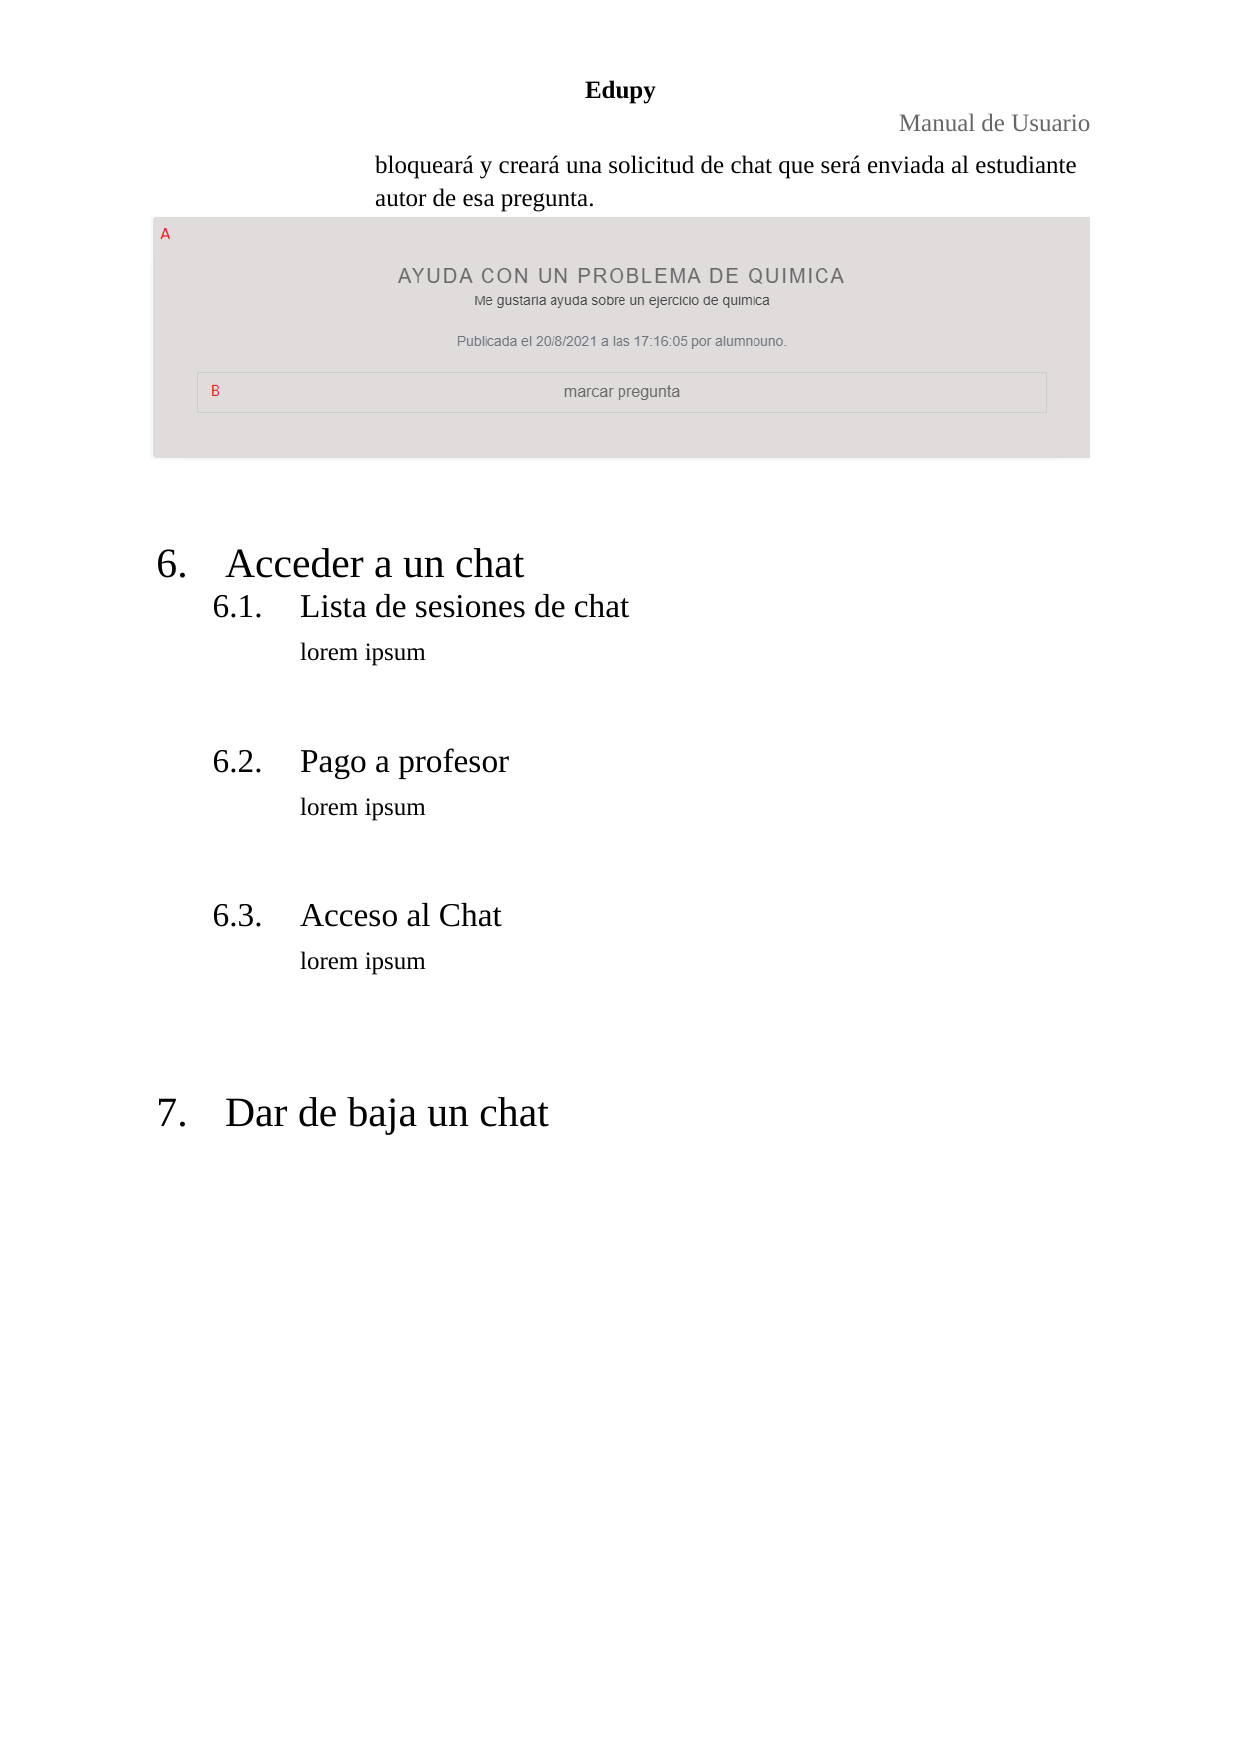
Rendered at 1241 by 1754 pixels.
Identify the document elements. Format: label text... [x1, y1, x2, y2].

text lorem ipsum [300, 637, 1090, 666]
subtitle Acceder a un chat [187, 539, 1090, 587]
picture [150, 216, 1091, 460]
subtitle Pago a profesor [262, 741, 1090, 779]
subtitle Dar de baja un chat [187, 1087, 1090, 1135]
text lorem ipsum [300, 946, 1090, 975]
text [375, 150, 1090, 212]
subtitle Acceso al Chat [262, 895, 1090, 934]
subtitle Lista de sesiones de chat [262, 587, 1090, 625]
text lorem ipsum [300, 792, 1090, 821]
